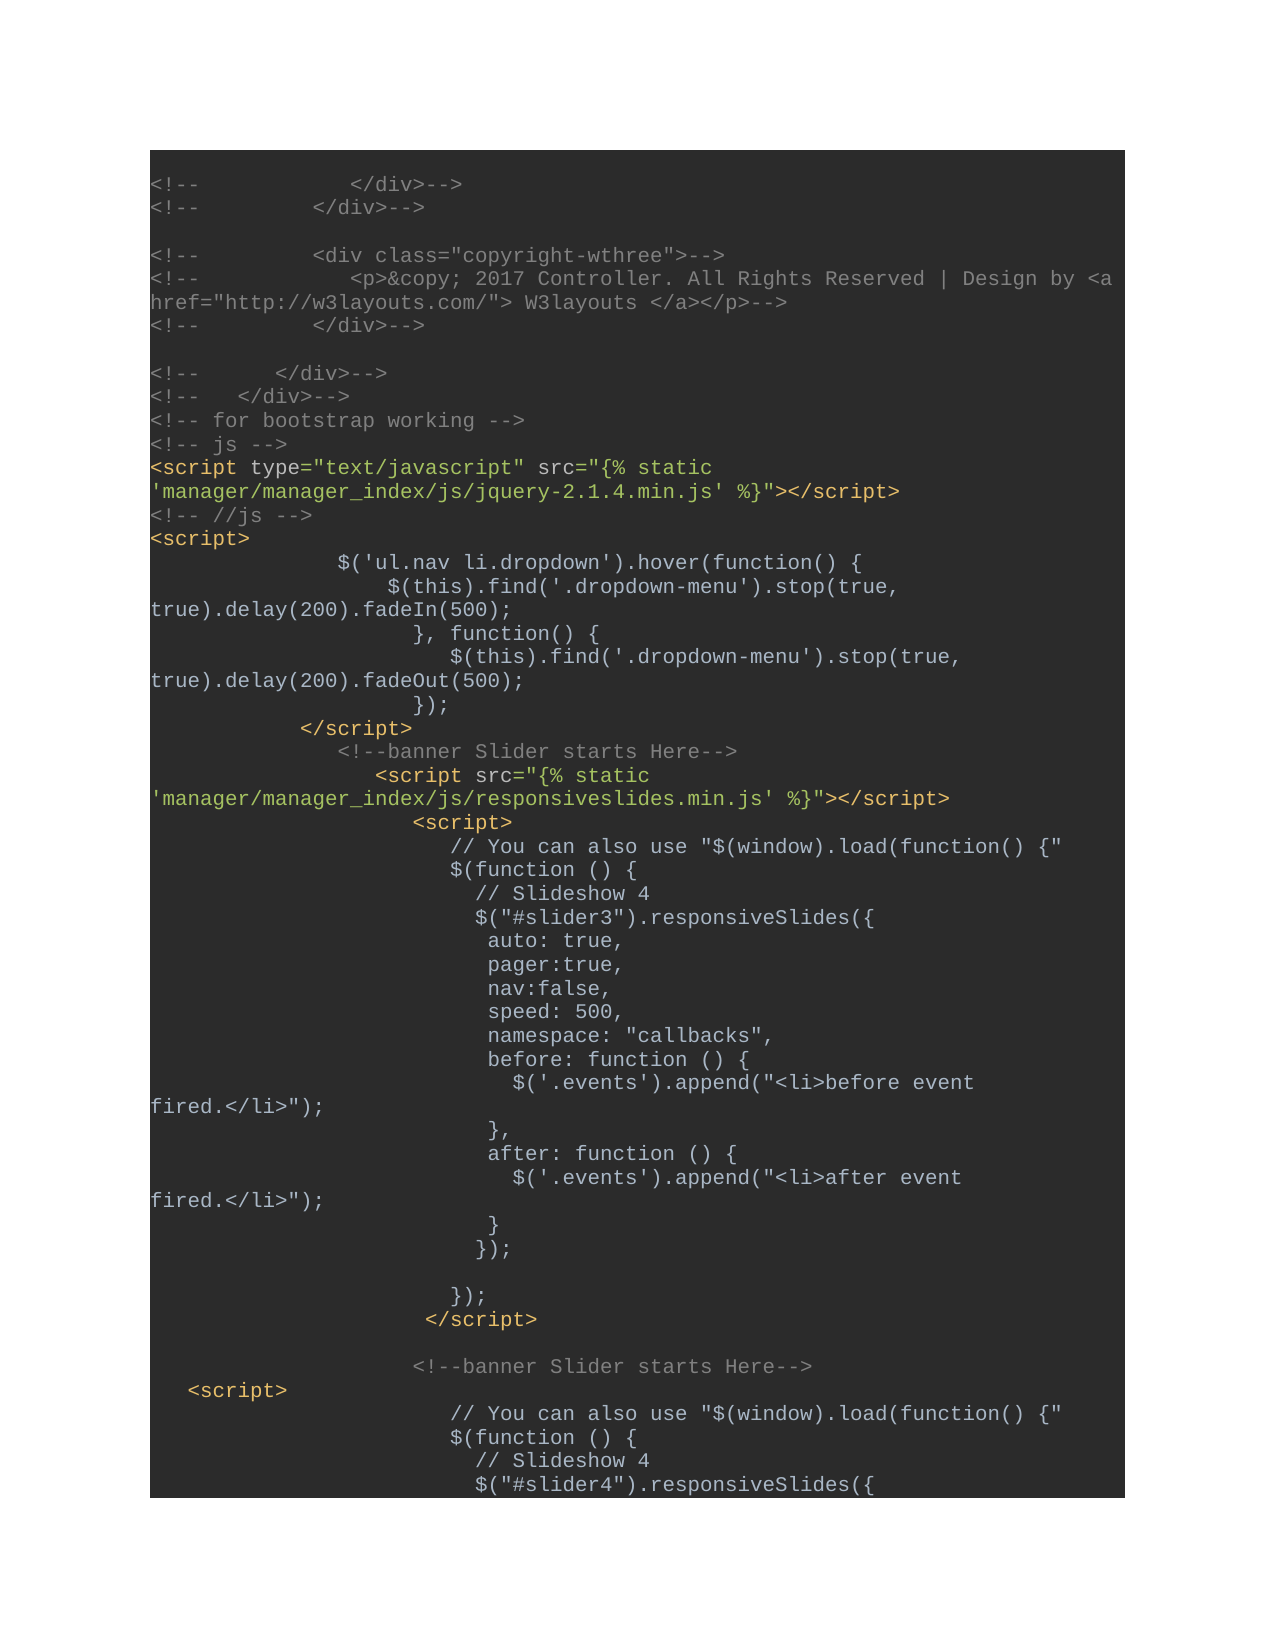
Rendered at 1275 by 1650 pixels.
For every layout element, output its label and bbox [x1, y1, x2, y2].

text [150, 150, 1125, 1498]
